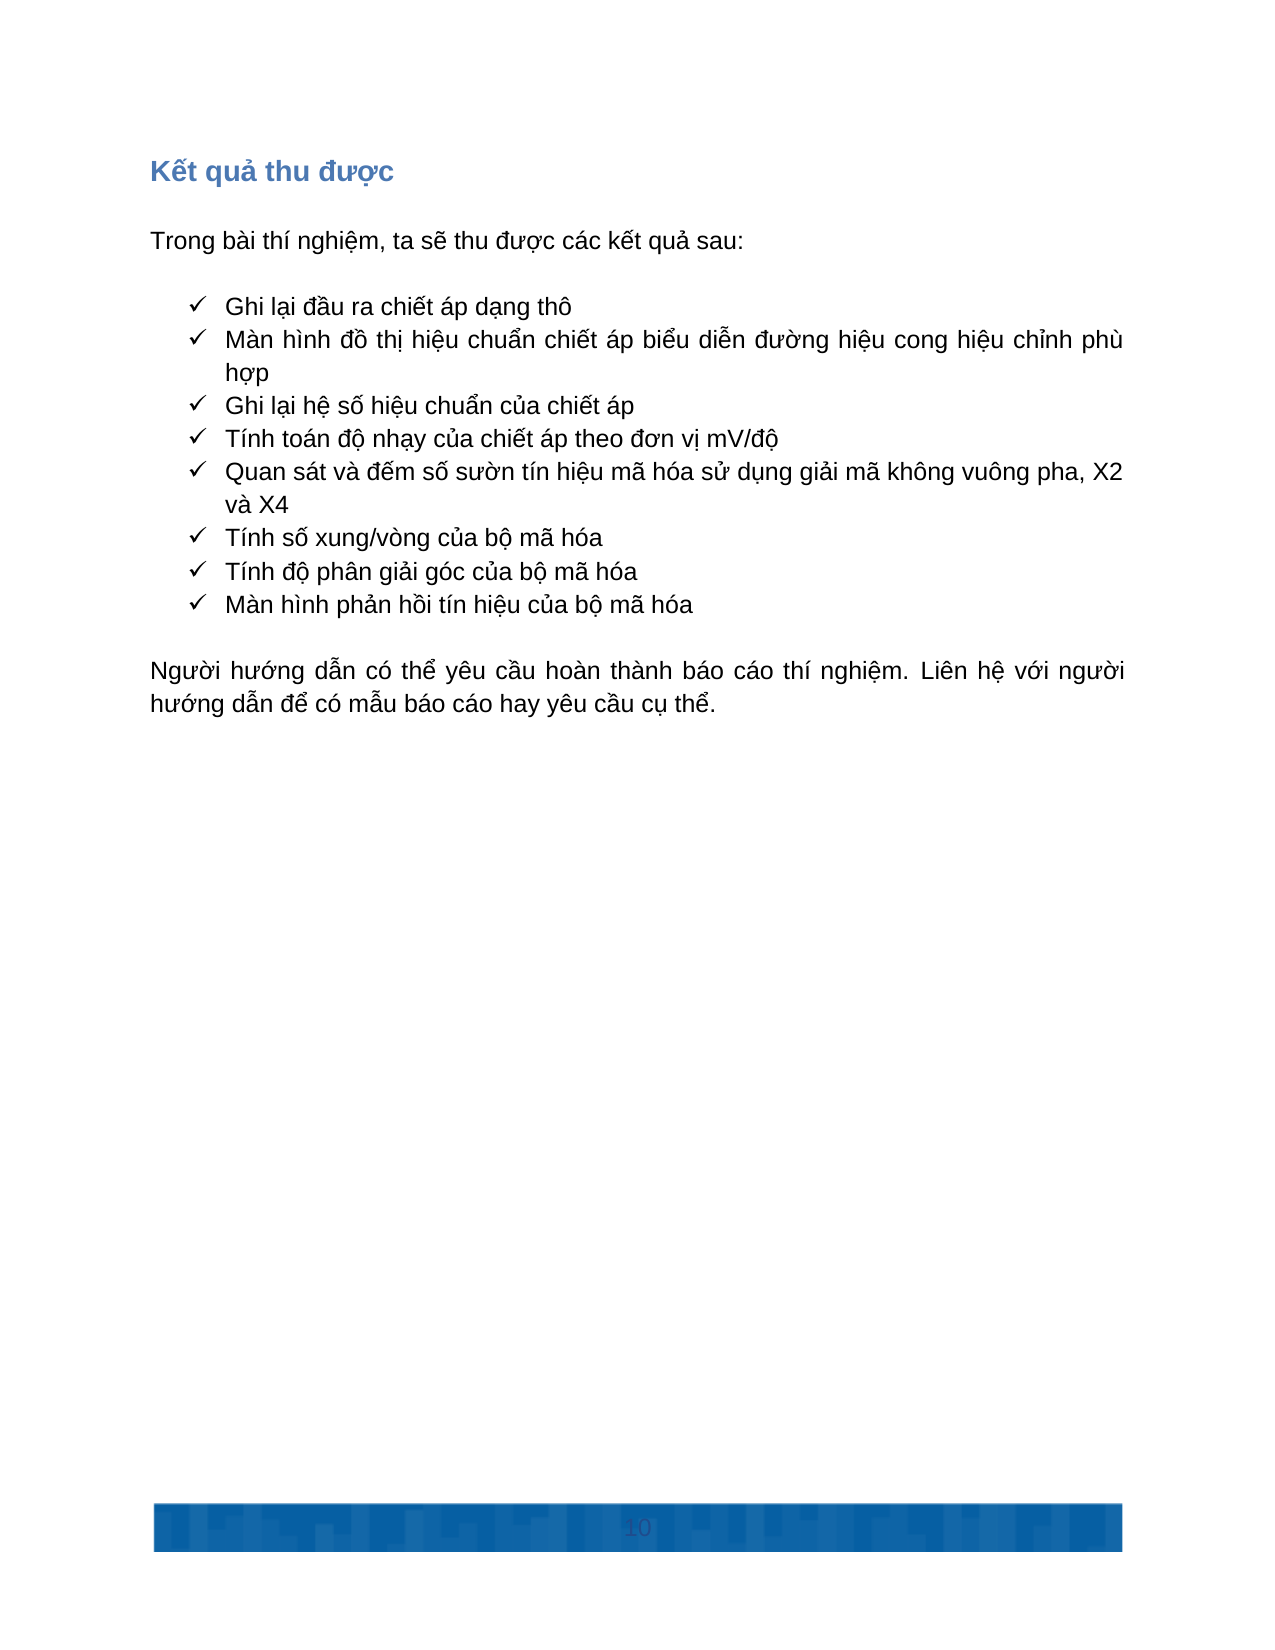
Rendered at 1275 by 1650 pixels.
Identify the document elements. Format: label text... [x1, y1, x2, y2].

list Tính toán độ nhạy của chiết áp theo đơn vị mV/độ [187, 424, 1125, 453]
list Ghi lại đầu ra chiết áp dạng thô [187, 292, 1125, 321]
list Màn hình đồ thị hiệu chuẩn chiết áp biểu diễn đường hiệu cong hiệu chỉnh phù hợp [187, 325, 1125, 387]
list Tính độ phân giải góc của bộ mã hóa [187, 557, 1125, 585]
picture [153, 1503, 1123, 1552]
text Người hướng dẫn có thể yêu cầu hoàn thành báo cáo thí nghiệm. Liên hệ với người hướng dẫn để có mẫu báo cáo hay yêu cầu cụ thể. [150, 656, 1125, 718]
text Trong bài thí nghiệm, ta sẽ thu được các kết quả sau: [150, 226, 1125, 254]
subtitle Kết quả thu được [150, 154, 1125, 188]
list Tính số xung/vòng của bộ mã hóa [187, 523, 1125, 552]
list Quan sát và đếm số sườn tín hiệu mã hóa sử dụng giải mã không vuông pha, X2 và X4 [187, 457, 1125, 519]
list Ghi lại hệ số hiệu chuẩn của chiết áp [187, 391, 1125, 420]
list Màn hình phản hồi tín hiệu của bộ mã hóa [187, 590, 1125, 618]
